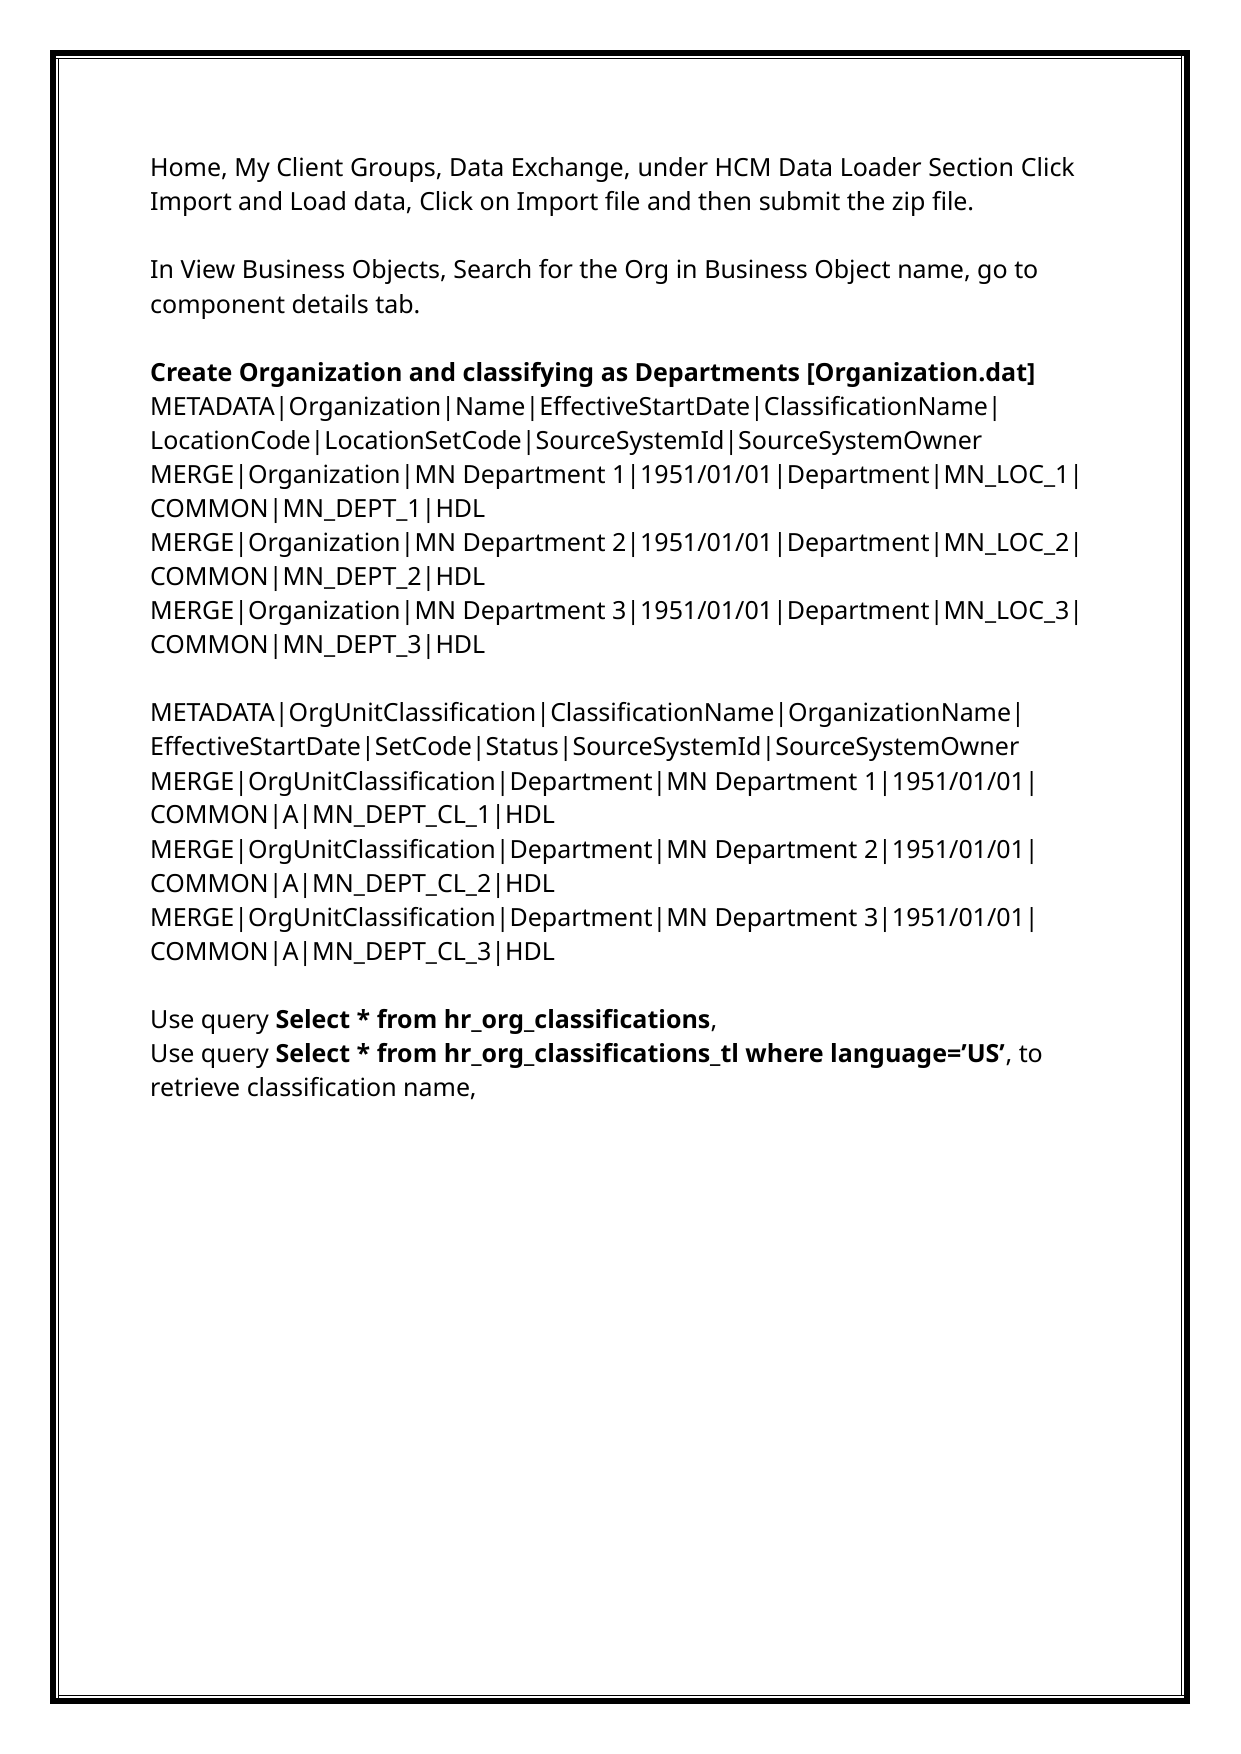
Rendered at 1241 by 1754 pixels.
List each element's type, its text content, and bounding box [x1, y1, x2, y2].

text MERGE|Organization|MN Department 2|1951/01/01|Department|MN_LOC_2|COMMON|MN_DEPT_2|HDL [150, 525, 1090, 593]
text METADATA|OrgUnitClassification|ClassificationName|OrganizationName|EffectiveStartDate|SetCode|Status|SourceSystemId|SourceSystemOwner [150, 695, 1090, 763]
text MERGE|OrgUnitClassification|Department|MN Department 2|1951/01/01|COMMON|A|MN_DEPT_CL_2|HDL [150, 831, 1090, 899]
text Use query Select * from hr_org_classifications_tl where language=’US’, to retrieve classification name, [150, 1036, 1090, 1104]
text MERGE|OrgUnitClassification|Department|MN Department 3|1951/01/01|COMMON|A|MN_DEPT_CL_3|HDL [150, 899, 1090, 967]
text MERGE|Organization|MN Department 1|1951/01/01|Department|MN_LOC_1|COMMON|MN_DEPT_1|HDL [150, 457, 1090, 525]
text Home, My Client Groups, Data Exchange, under HCM Data Loader Section Click Import and Load data, Click on Import file and then submit the zip file. [150, 150, 1090, 218]
text METADATA|Organization|Name|EffectiveStartDate|ClassificationName|LocationCode|LocationSetCode|SourceSystemId|SourceSystemOwner [150, 388, 1090, 457]
text MERGE|OrgUnitClassification|Department|MN Department 1|1951/01/01|COMMON|A|MN_DEPT_CL_1|HDL [150, 763, 1090, 831]
text MERGE|Organization|MN Department 3|1951/01/01|Department|MN_LOC_3|COMMON|MN_DEPT_3|HDL [150, 593, 1090, 661]
text Create Organization and classifying as Departments [Organization.dat] [150, 354, 1090, 388]
text In View Business Objects, Search for the Org in Business Object name, go to component details tab. [150, 252, 1090, 320]
text Use query Select * from hr_org_classifications, [150, 1002, 1090, 1036]
